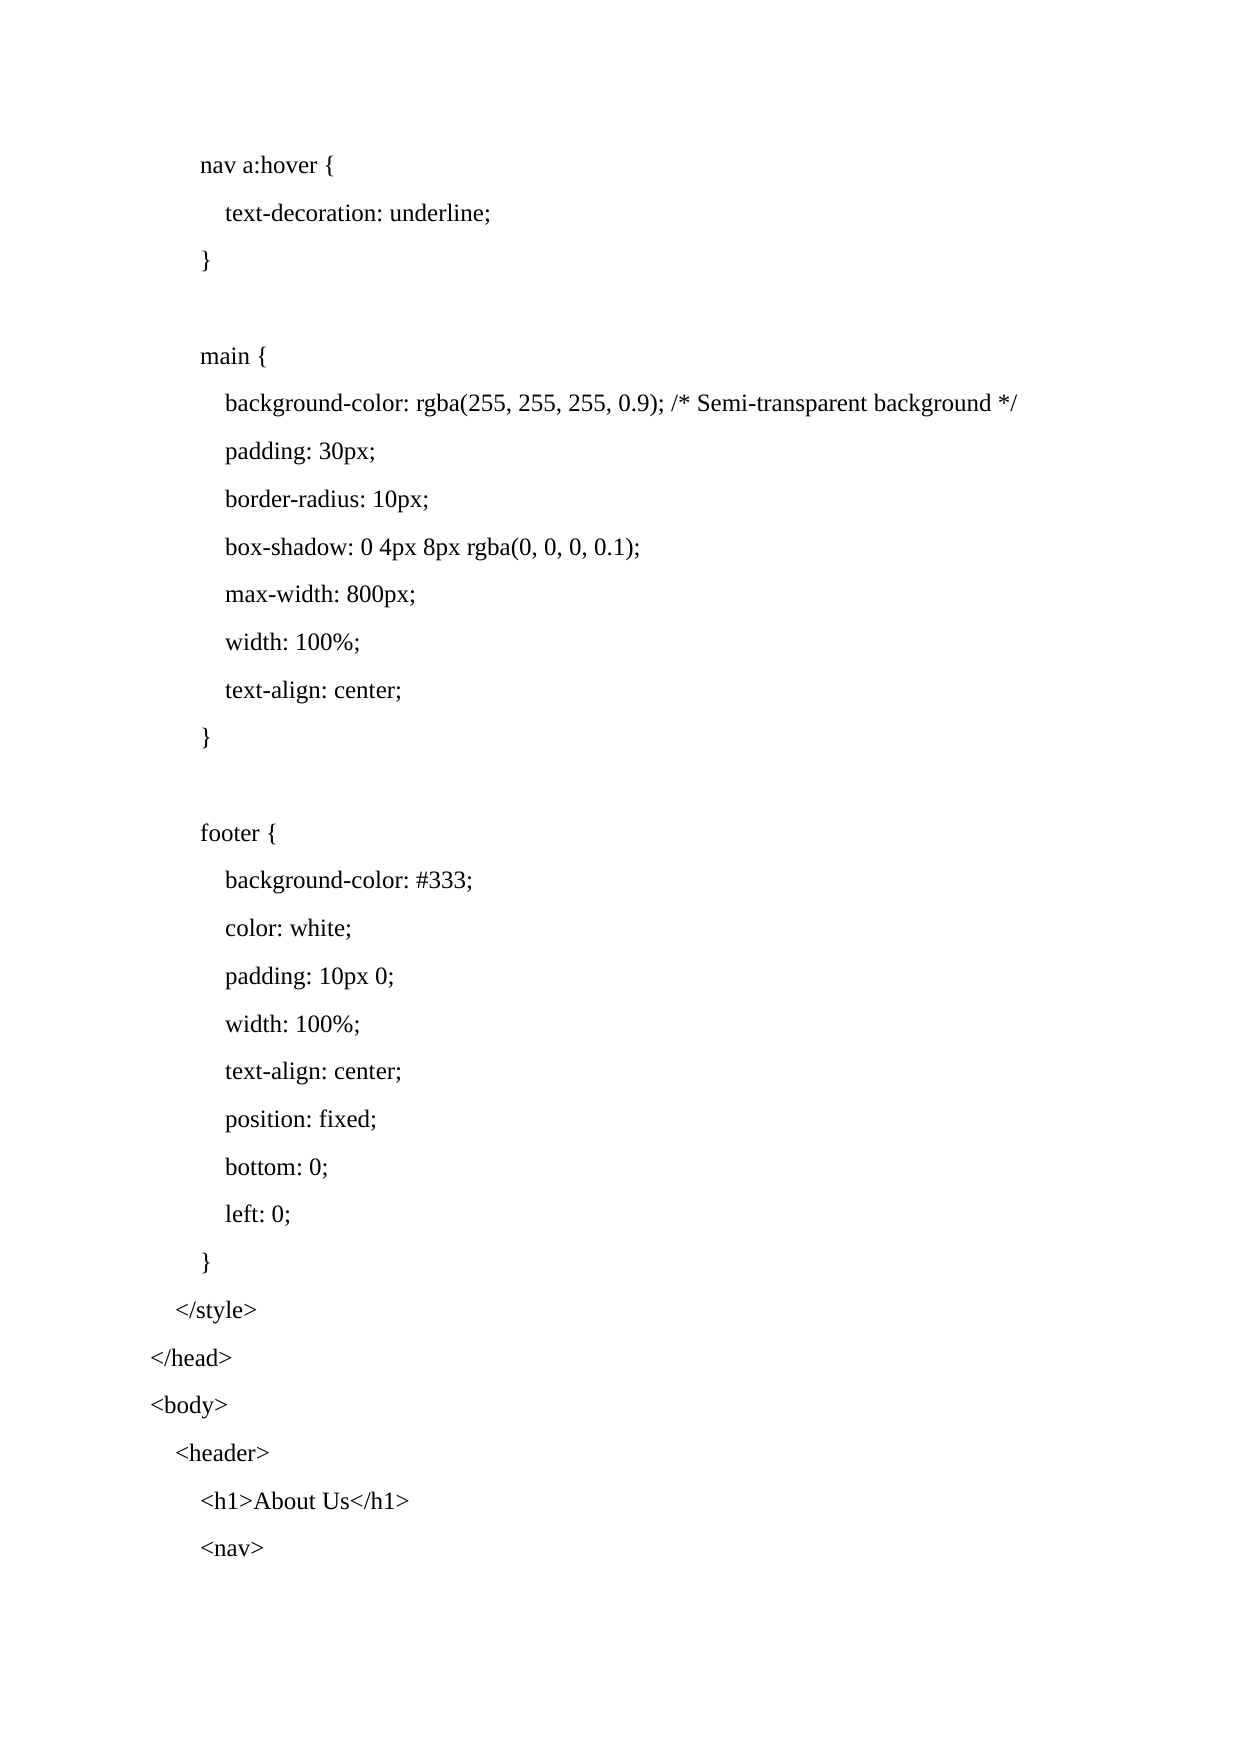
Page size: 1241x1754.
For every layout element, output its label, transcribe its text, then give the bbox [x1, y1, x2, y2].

text padding: 30px; [150, 436, 1090, 465]
text } [150, 722, 1090, 751]
text width: 100%; [150, 1009, 1090, 1037]
text } [150, 1247, 1090, 1276]
text text-decoration: underline; [150, 198, 1090, 226]
text main { [150, 341, 1090, 369]
text background-color: #333; [150, 866, 1090, 894]
text <h1>About Us</h1> [150, 1486, 1090, 1514]
text <body> [150, 1390, 1090, 1419]
text bottom: 0; [150, 1152, 1090, 1181]
text box-shadow: 0 4px 8px rgba(0, 0, 0, 0.1); [150, 532, 1090, 560]
text text-align: center; [150, 675, 1090, 703]
text <header> [150, 1438, 1090, 1467]
text background-color: rgba(255, 255, 255, 0.9); /* Semi-transparent background */ [150, 388, 1090, 417]
text position: fixed; [150, 1104, 1090, 1133]
text border-radius: 10px; [150, 484, 1090, 513]
text padding: 10px 0; [150, 961, 1090, 990]
text </style> [150, 1295, 1090, 1324]
text footer { [150, 818, 1090, 847]
text <nav> [150, 1533, 1090, 1562]
text max-width: 800px; [150, 579, 1090, 608]
text color: white; [150, 913, 1090, 942]
text </head> [150, 1343, 1090, 1371]
text text-align: center; [150, 1056, 1090, 1085]
text left: 0; [150, 1199, 1090, 1228]
text } [150, 245, 1090, 274]
text nav a:hover { [150, 150, 1090, 179]
text width: 100%; [150, 627, 1090, 656]
